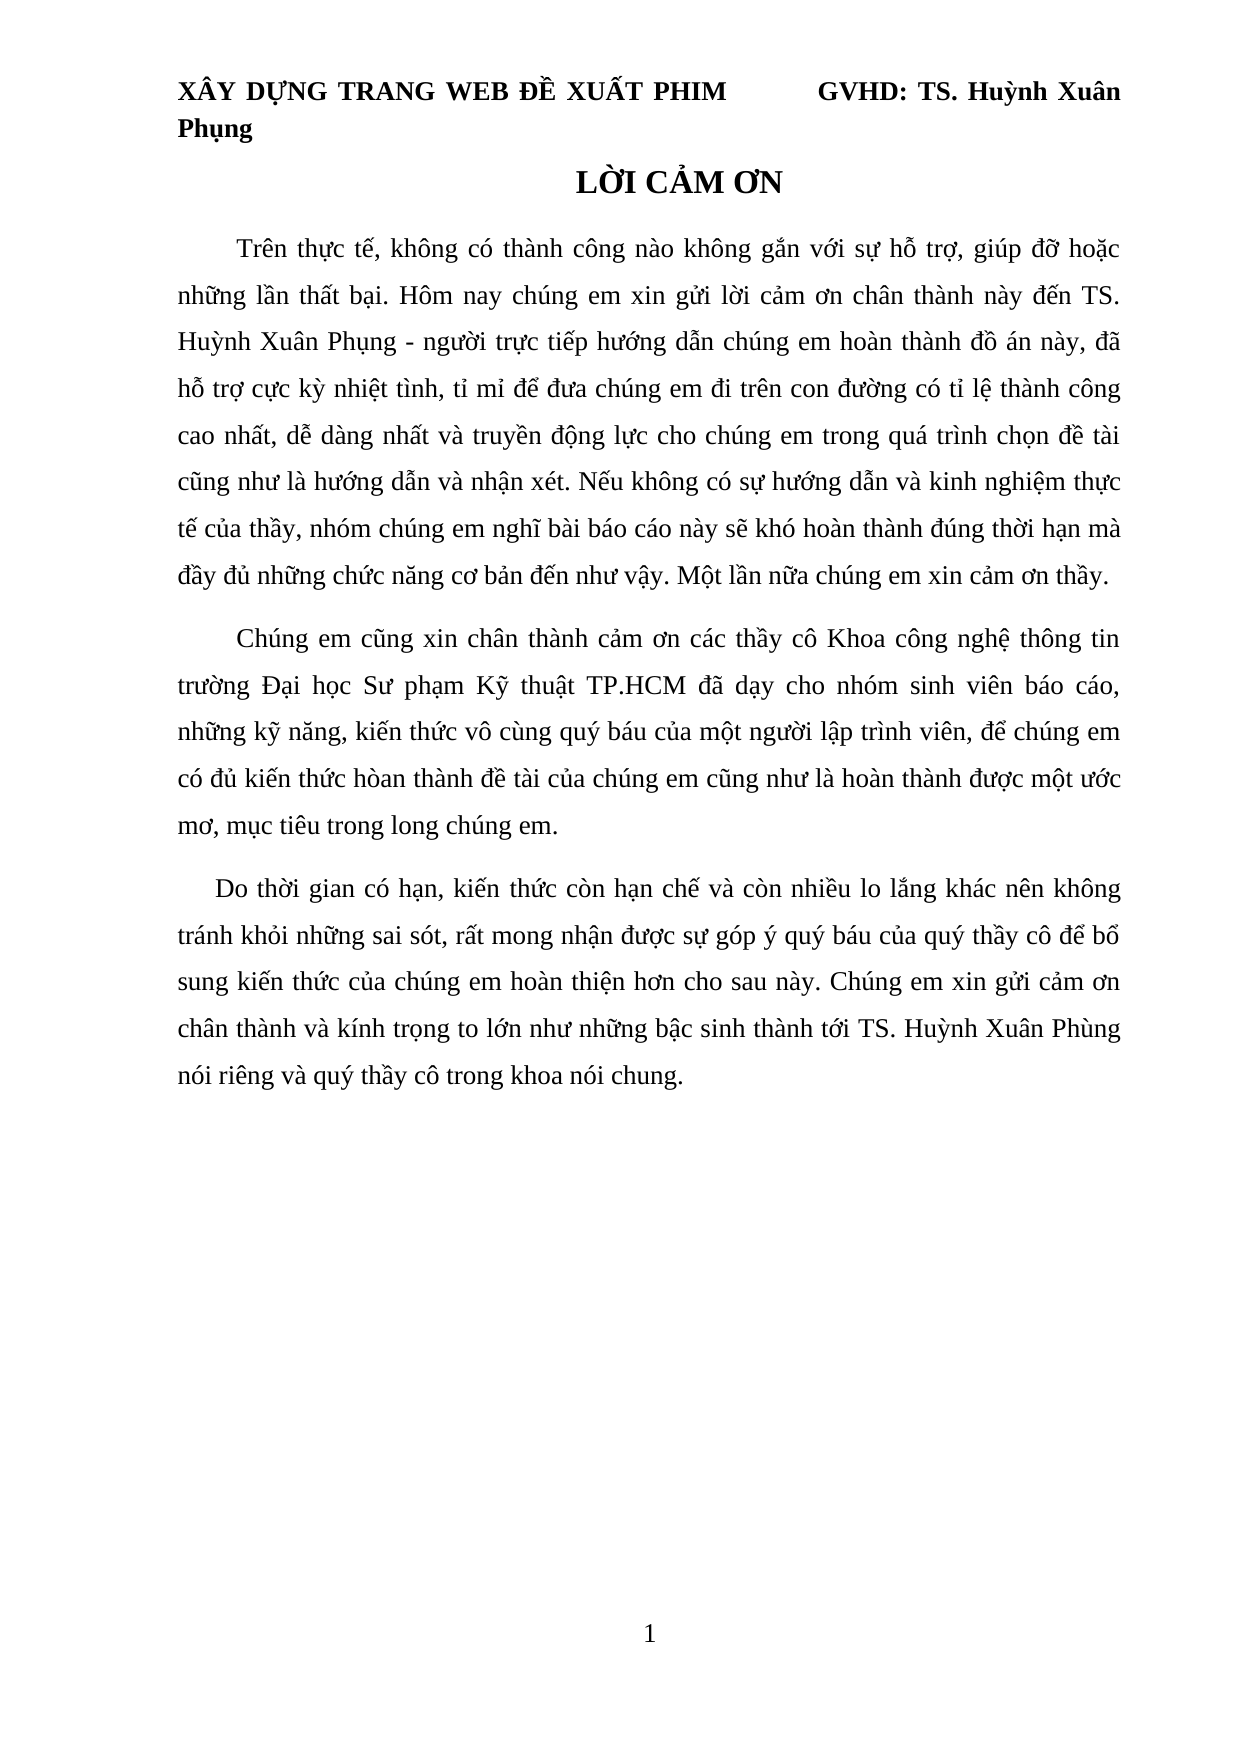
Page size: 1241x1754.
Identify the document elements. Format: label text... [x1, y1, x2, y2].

text Chúng em cũng xin chân thành cảm ơn các thầy cô Khoa công nghệ thông tin trường Đại học Sư phạm Kỹ thuật TP.HCM đã dạy cho nhóm sinh viên báo cáo, những kỹ năng, kiến thức vô cùng quý báu của một người lập trình viên, để chúng em có đủ kiến thức hòan thành đề tài của chúng em cũng như là hoàn thành được một ước mơ, mục tiêu trong long chúng em. [177, 622, 1122, 840]
subtitle LỜI CẢM ƠN [236, 162, 1122, 200]
text Do thời gian có hạn, kiến ​​thức còn hạn chế và còn nhiều lo lắng khác nên không tránh khỏi những sai sót, rất mong nhận được sự góp ý quý báu của quý thầy cô để bổ sung kiến ​​thức của chúng em hoàn thiện hơn cho sau này. Chúng em xin gửi cảm ơn chân thành và kính trọng to lớn như những bậc sinh thành tới TS. Huỳnh Xuân Phùng nói riêng và quý thầy cô trong khoa nói chung. [177, 872, 1122, 1090]
text Trên thực tế, không có thành công nào không gắn với sự hỗ trợ, giúp đỡ hoặc những lần thất bại. Hôm nay chúng em xin gửi lời cảm ơn chân thành này đến TS. Huỳnh Xuân Phụng - người trực tiếp hướng dẫn chúng em hoàn thành đồ án này, đã hỗ trợ cực kỳ nhiệt tình, tỉ mỉ để đưa chúng em đi trên con đường có tỉ lệ thành công cao nhất, dễ dàng nhất và truyền động lực cho chúng em trong quá trình chọn đề tài cũng như là hướng dẫn và nhận xét. Nếu không có sự hướng dẫn và kinh nghiệm thực tế của thầy, nhóm chúng em nghĩ bài báo cáo này sẽ khó hoàn thành đúng thời hạn mà đầy đủ những chức năng cơ bản đến như vậy. Một lần nữa chúng em xin cảm ơn thầy. [177, 232, 1122, 590]
